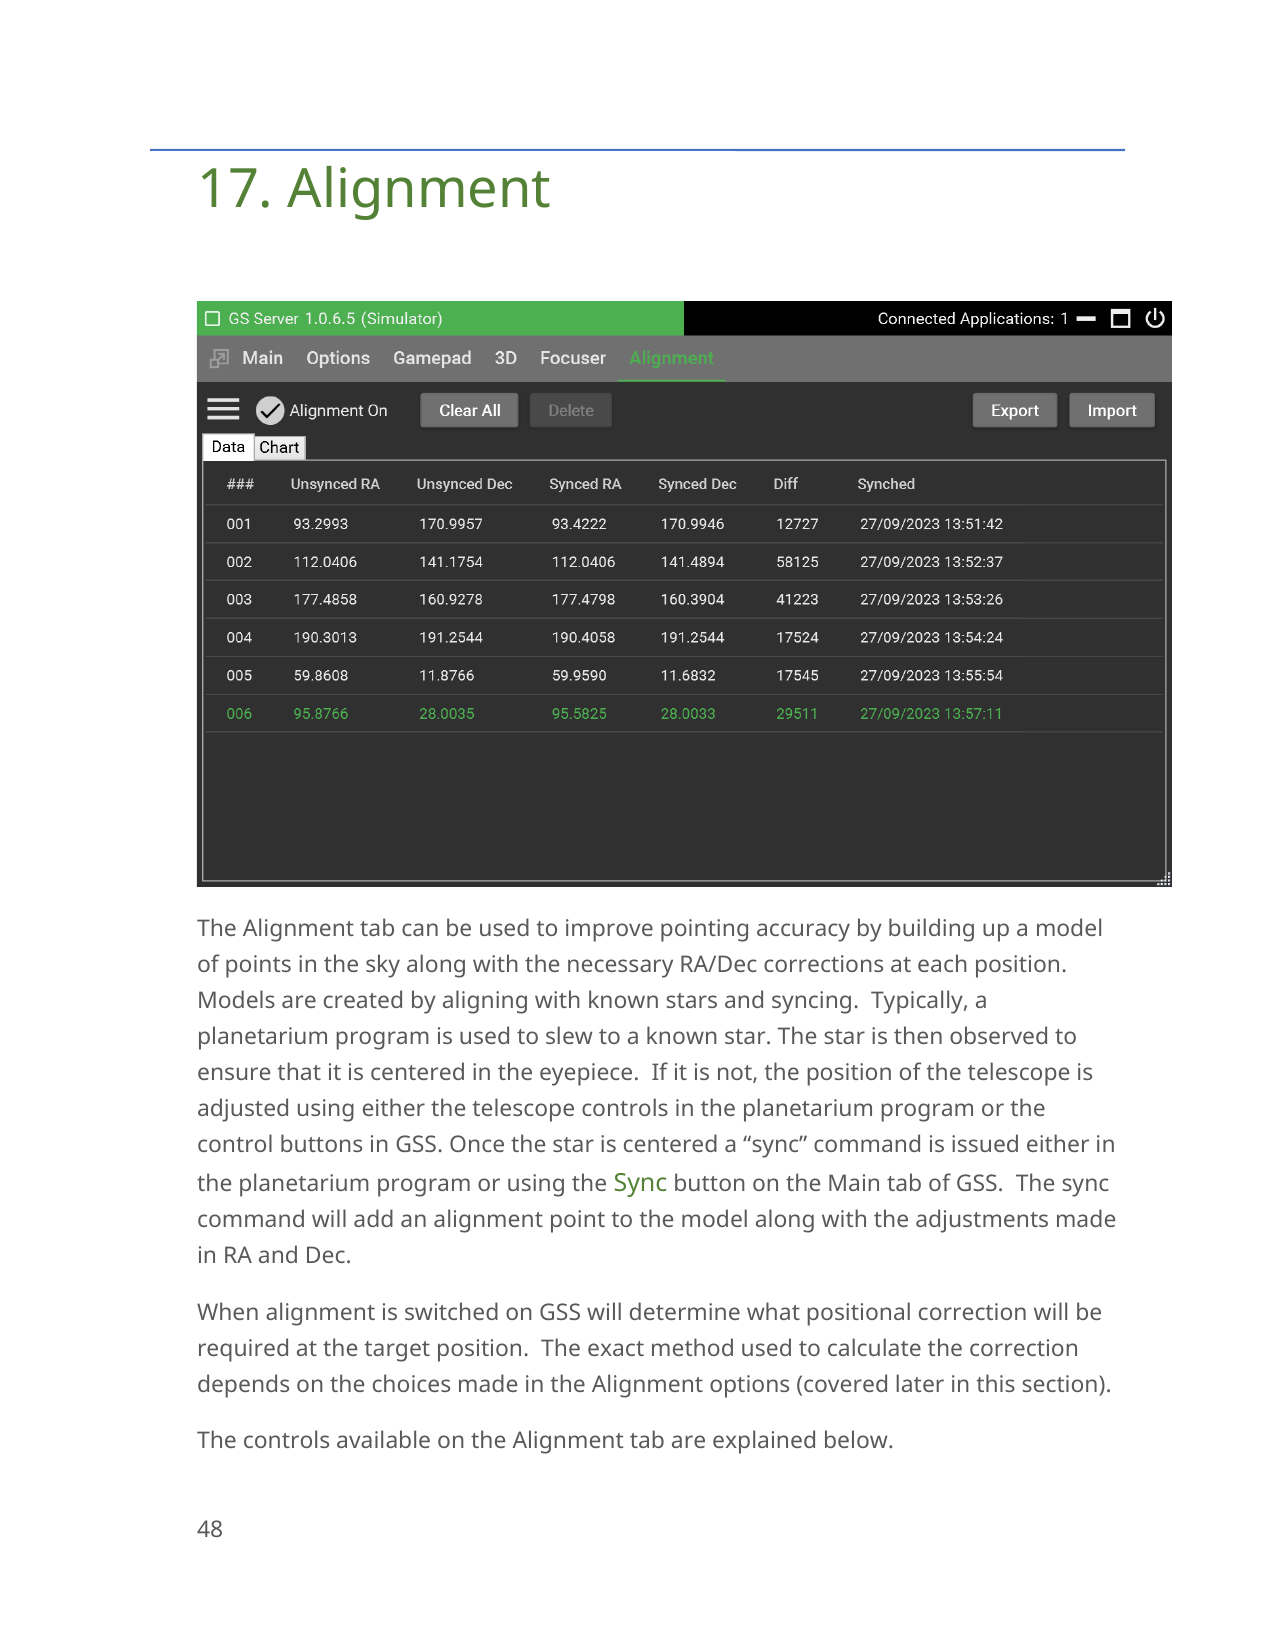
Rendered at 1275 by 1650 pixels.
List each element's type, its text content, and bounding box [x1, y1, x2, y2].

subtitle Alignment [159, 150, 1125, 297]
picture [196, 301, 1172, 887]
text When alignment is switched on GSS will determine what positional correction will be required at the target position. The exact method used to calculate the correction depends on the choices made in the Alignment options (covered later in this section). [197, 1296, 1125, 1399]
text The controls available on the Alignment tab are explained below. [197, 1424, 1125, 1456]
text The Alignment tab can be used to improve pointing accuracy by building up a model of points in the sky along with the necessary RA/Dec corrections at each position. Models are created by aligning with known stars and syncing. Typically, a planetarium program is used to slew to a known star. The star is then observed to ensure that it is centered in the eyepiece. If it is not, the position of the telescope is adjusted using either the telescope controls in the planetarium program or the control buttons in GSS. Once the star is centered a “sync” command is issued either in the planetarium program or using the Sync button on the Main tab of GSS. The sync command will add an alignment point to the model along with the adjustments made in RA and Dec. [197, 912, 1125, 1270]
